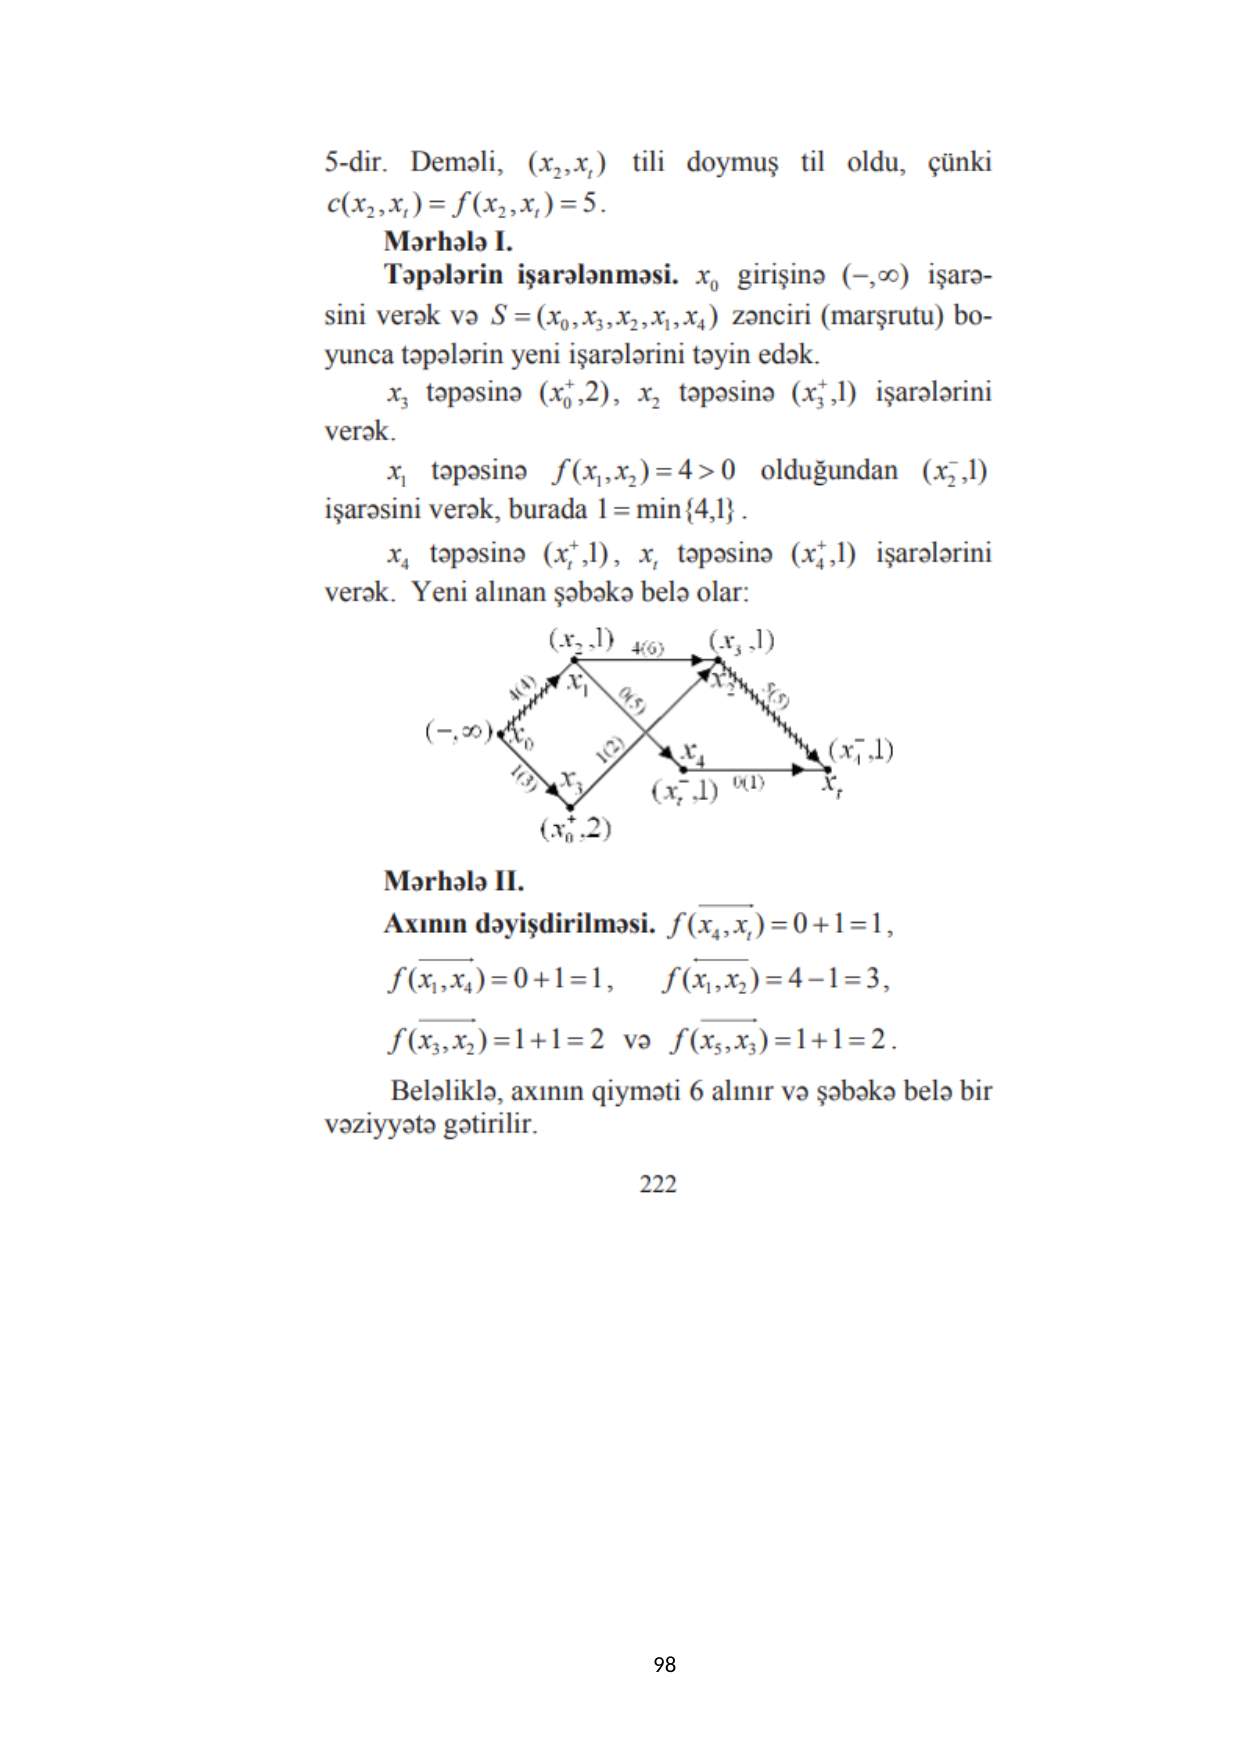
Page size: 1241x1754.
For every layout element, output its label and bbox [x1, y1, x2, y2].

picture [286, 118, 1043, 1216]
